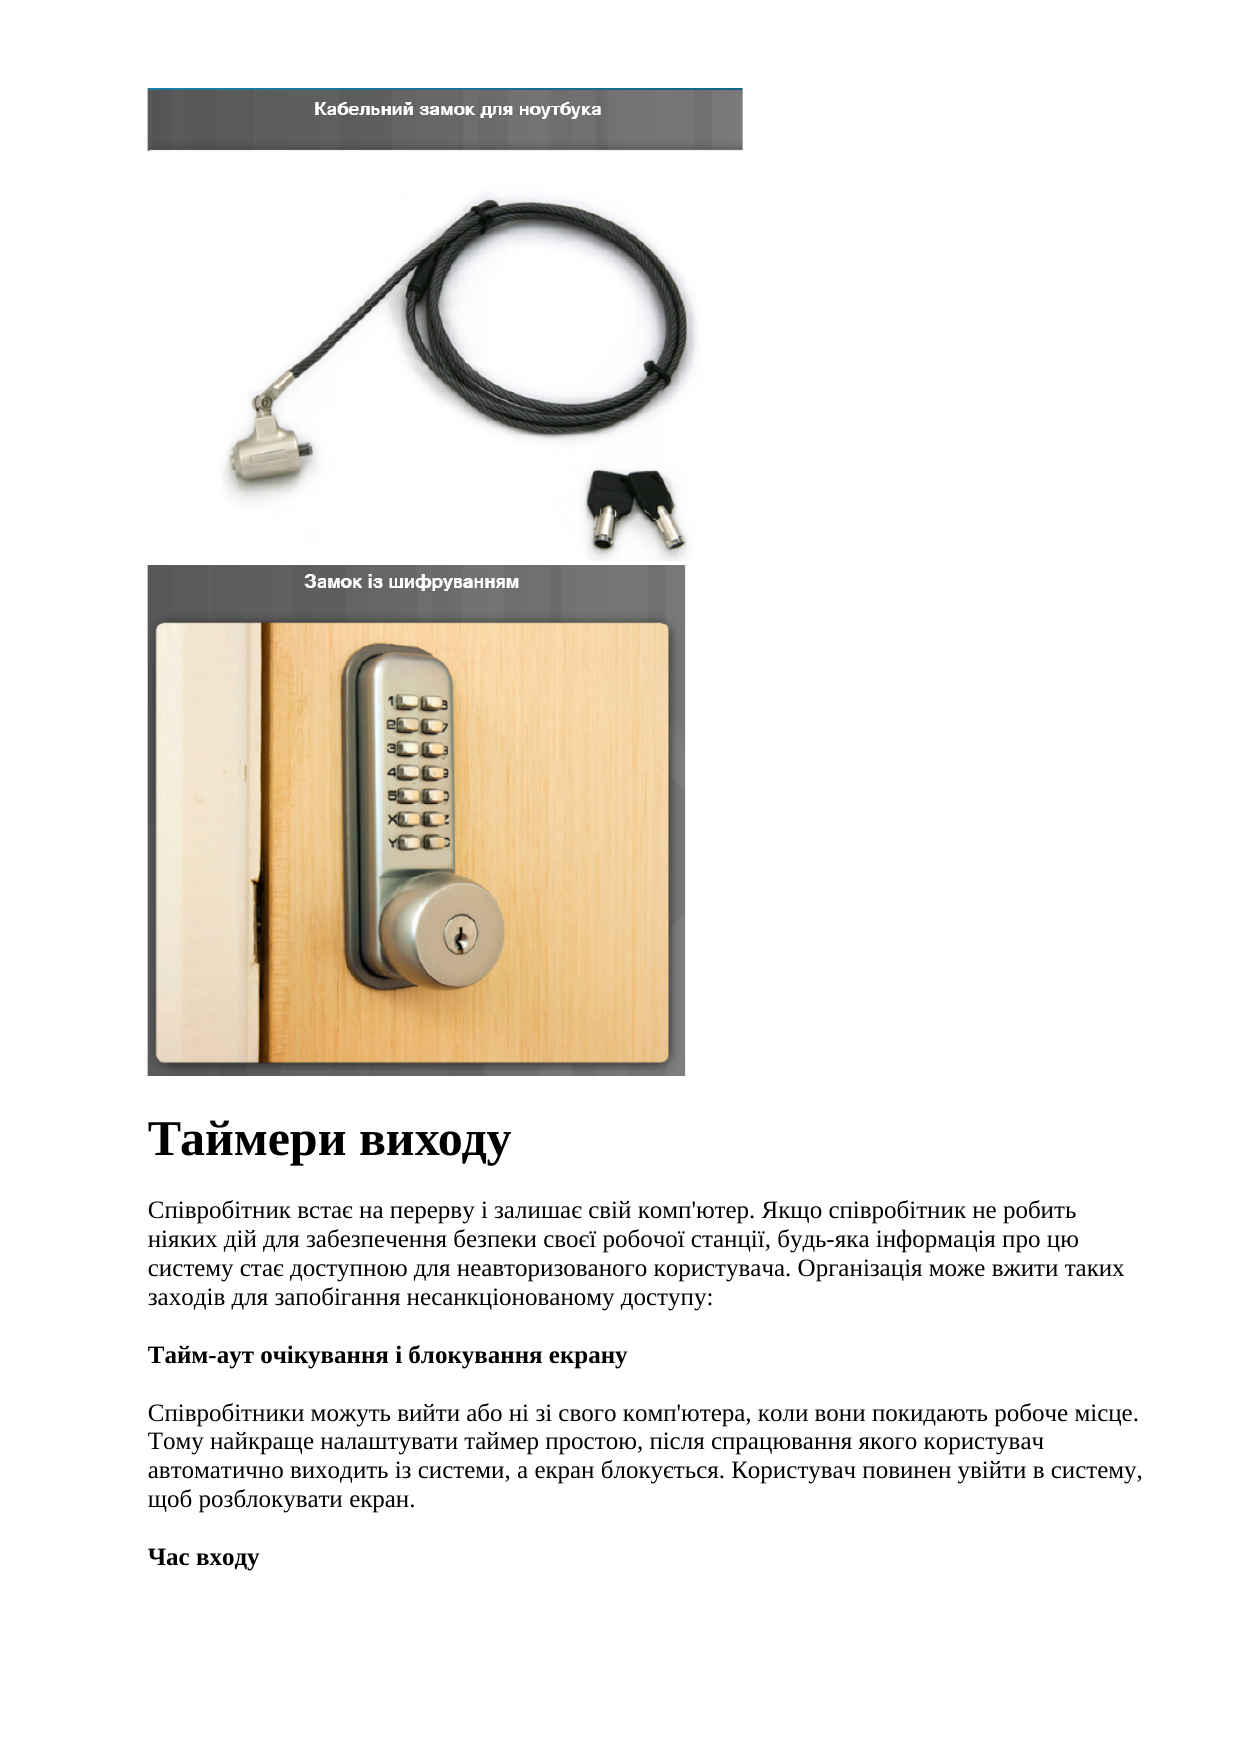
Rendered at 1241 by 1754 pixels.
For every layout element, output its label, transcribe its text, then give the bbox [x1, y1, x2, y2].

picture [147, 565, 686, 1076]
picture [147, 88, 743, 561]
text Співробітник встає на перерву і залишає свій комп'ютер. Якщо співробітник не робить ніяких дій для забезпечення безпеки своєї робочої станції, будь-яка інформація про цю систему стає доступною для неавторизованого користувача. Організація може вжити таких заходів для запобігання несанкціонованому доступу: [148, 1196, 1152, 1311]
text Співробітники можуть вийти або ні зі свого комп'ютера, коли вони покидають робоче місце. Тому найкраще налаштувати таймер простою, після спрацювання якого користувач автоматично виходить із системи, а екран блокується. Користувач повинен увійти в систему, щоб розблокувати екран. [148, 1398, 1152, 1513]
text Тайм-аут очікування і блокування екрану [148, 1340, 1152, 1368]
text Таймери виходу [148, 1109, 1152, 1166]
text Час входу [148, 1542, 1152, 1571]
